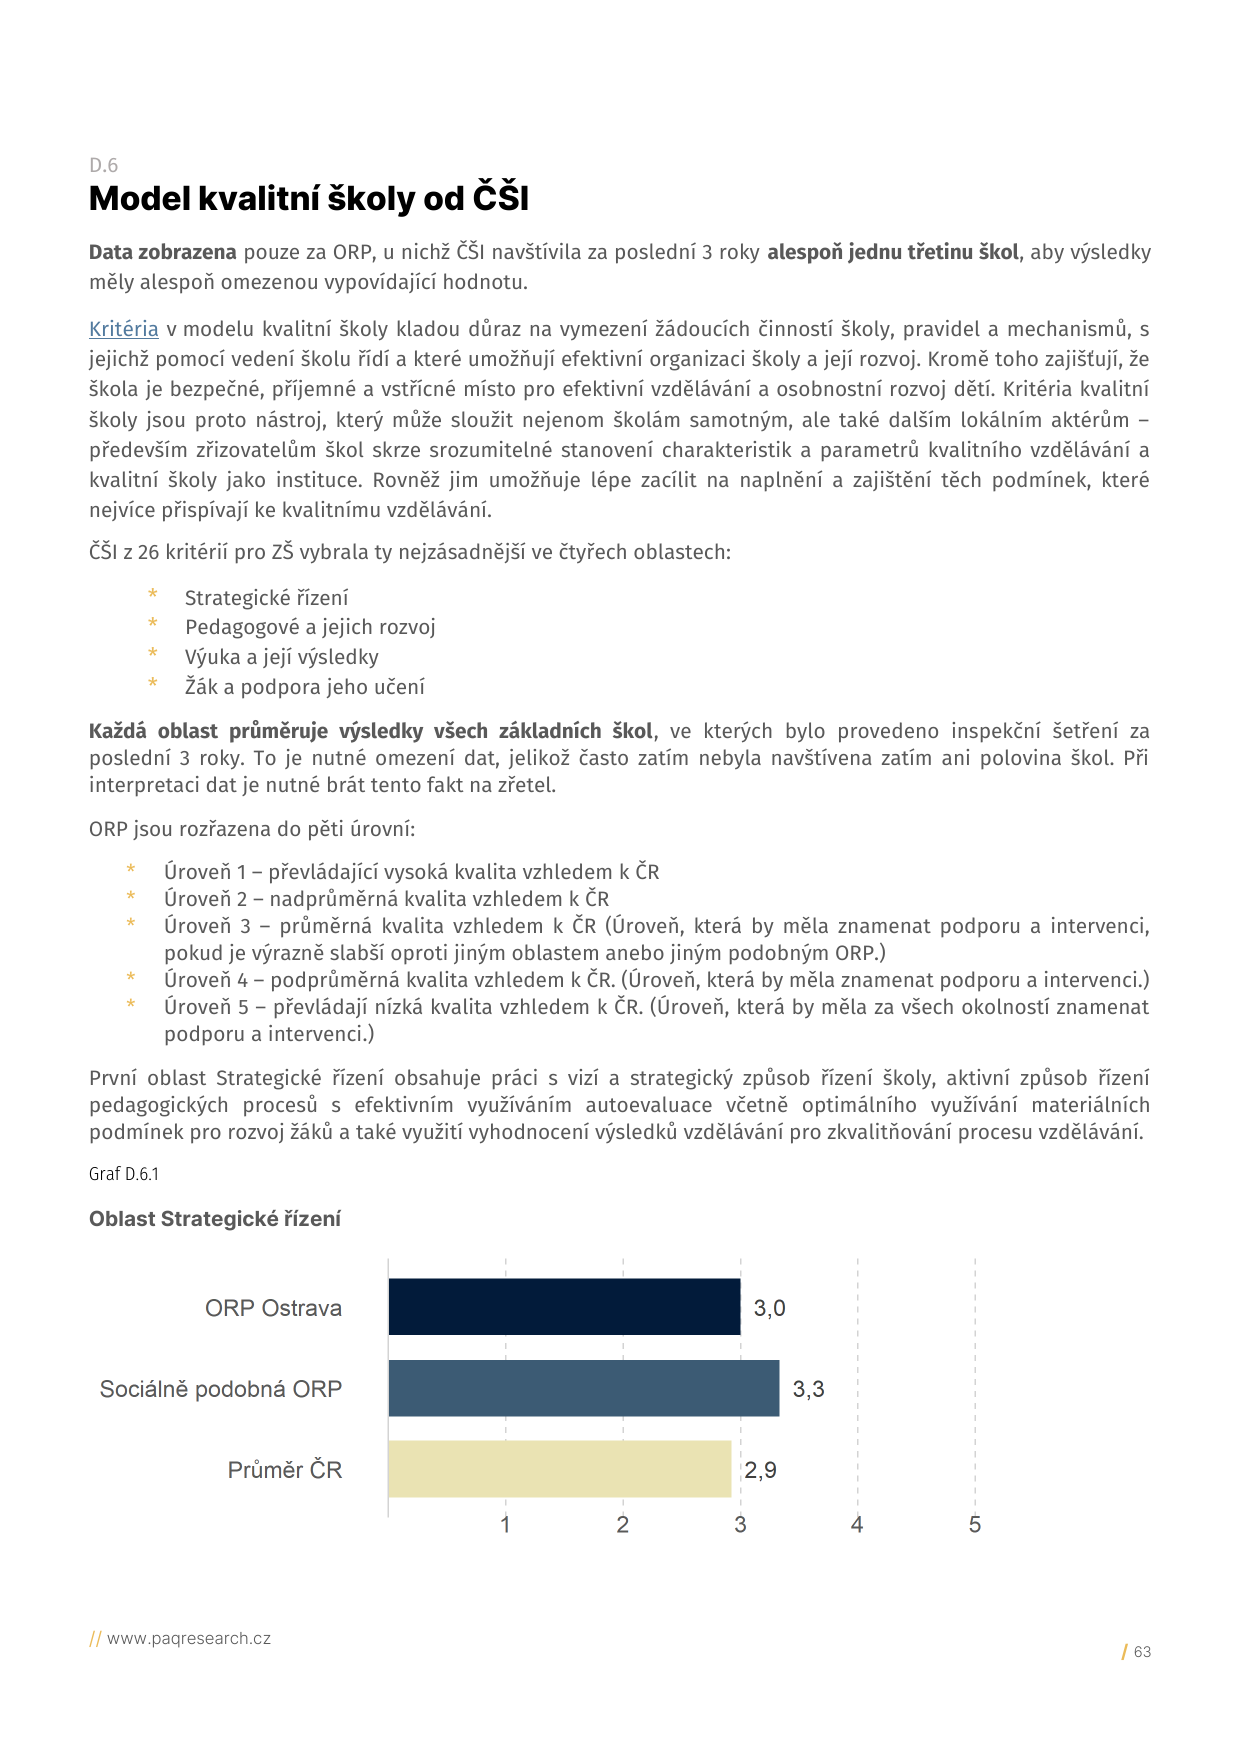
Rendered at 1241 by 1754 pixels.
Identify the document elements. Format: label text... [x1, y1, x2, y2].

list Úroveň 4 – podprůměrná kvalita vzhledem k ČR. (Úroveň, která by měla znamenat podporu a intervenci.) [126, 968, 1152, 993]
picture [88, 1231, 1139, 1564]
list Výuka a její výsledky [148, 643, 1152, 670]
text Kritéria v modelu kvalitní školy kladou důraz na vymezení žádoucích činností školy, pravidel a mechanismů, s jejichž pomocí vedení školu řídí a které umožňují efektivní organizaci školy a její rozvoj. Kromě toho zajišťují, že škola je bezpečné, příjemné a vstřícné místo pro efektivní vzdělávání a osobnostní rozvoj dětí. Kritéria kvalitní školy jsou proto nástroj, který může sloužit nejenom školám samotným, ale také dalším lokálním aktérům – především zřizovatelům škol skrze srozumitelné stanovení charakteristik a parametrů kvalitního vzdělávání a kvalitní školy jako instituce. Rovněž jim umožňuje lépe zacílit na naplnění a zajištění těch podmínek, které nejvíce přispívají ke kvalitnímu vzdělávání. [89, 312, 1152, 523]
text Data zobrazena pouze za ORP, u nichž ČŠI navštívila za poslední 3 roky alespoň jednu třetinu škol, aby výsledky měly alespoň omezenou vypovídající hodnotu. [89, 235, 1152, 295]
list Žák a podpora jeho učení [148, 673, 1152, 700]
list Strategické řízení [148, 583, 1152, 611]
text Každá oblast průměruje výsledky všech základních škol, ve kterých bylo provedeno inspekční šetření za poslední 3 roky. To je nutné omezení dat, jelikož často zatím nebyla navštívena zatím ani polovina škol. Při interpretaci dat je nutné brát tento fakt na zřetel. [89, 719, 1152, 798]
subtitle Model kvalitní školy od ČŠI [89, 178, 1152, 218]
text D.6 [89, 148, 1152, 178]
list Úroveň 5 – převládají nízká kvalita vzhledem k ČR. (Úroveň, která by měla za všech okolností znamenat podporu a intervenci.) [126, 995, 1152, 1047]
list Pedagogové a jejich rozvoj [148, 613, 1152, 641]
text ORP jsou rozřazena do pěti úrovní: [89, 817, 1152, 842]
list Úroveň 3 – průměrná kvalita vzhledem k ČR (Úroveň, která by měla znamenat podporu a intervenci, pokud je výrazně slabší oproti jiným oblastem anebo jiným podobným ORP.) [126, 914, 1152, 966]
text První oblast Strategické řízení obsahuje práci s vizí a strategický způsob řízení školy, aktivní způsob řízení pedagogických procesů s efektivním využíváním autoevaluace včetně optimálního využívání materiálních podmínek pro rozvoj žáků a také využití vyhodnocení výsledků vzdělávání pro zkvalitňování procesu vzdělávání. [89, 1066, 1152, 1145]
text Oblast Strategické řízení [89, 1202, 1152, 1232]
text ČŠI z 26 kritérií pro ZŠ vybrala ty nejzásadnější ve čtyřech oblastech: [89, 540, 1152, 565]
list Úroveň 2 – nadprůměrná kvalita vzhledem k ČR [126, 887, 1152, 912]
text Graf D.6.1 [89, 1163, 1152, 1186]
list Úroveň 1 – převládající vysoká kvalita vzhledem k ČR [126, 860, 1152, 885]
